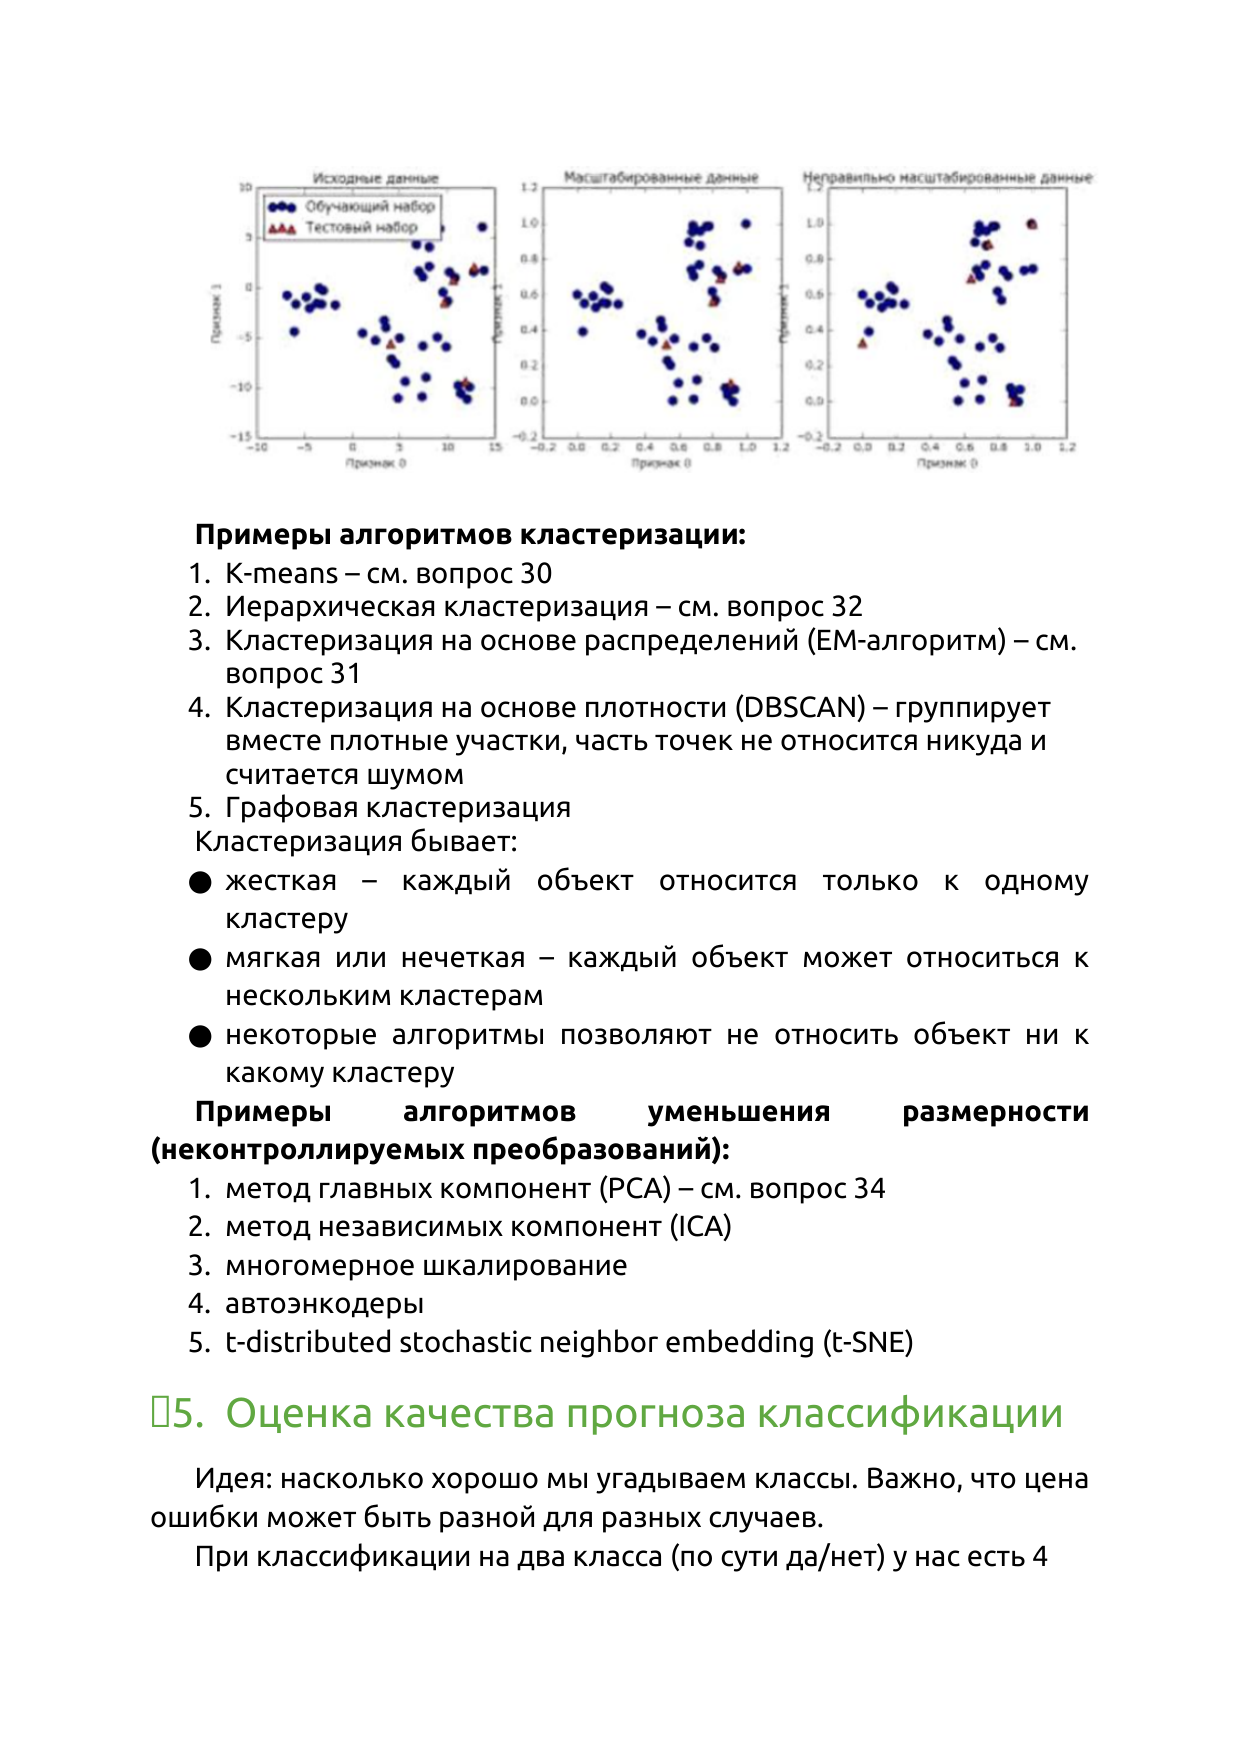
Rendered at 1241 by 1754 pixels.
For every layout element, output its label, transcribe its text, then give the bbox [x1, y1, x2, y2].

list Кластеризация на основе распределений (EM-алгоритм) – см. вопрос 31 [187, 622, 1090, 689]
picture [194, 150, 1135, 473]
text Идея: насколько хорошо мы угадываем классы. Важно, что цена ошибки может быть разной для разных случаев. [150, 1461, 1090, 1533]
text Примеры алгоритмов уменьшения размерности (неконтроллируемых преобразований): [150, 1093, 1090, 1165]
list метод независимых компонент (ICA) [187, 1209, 1090, 1242]
list некоторые алгоритмы позволяют не относить объект ни к какому кластеру [187, 1016, 1090, 1088]
list t-distributed stochastic neighbor embedding (t-SNE) [187, 1324, 1090, 1358]
text При классификации на два класса (по сути да/нет) у нас есть 4 [150, 1538, 1090, 1571]
list K-means – см. вопрос 30 [187, 555, 1090, 588]
list Кластеризация на основе плотности (DBSCAN) – группирует вместе плотные участки, часть точек не относится никуда и считается шумом [187, 689, 1090, 790]
list жесткая – каждый объект относится только к одному кластеру [187, 862, 1090, 934]
list мягкая или нечеткая – каждый объект может относиться к нескольким кластерам [187, 939, 1090, 1011]
text Кластеризация бывает: [150, 823, 1090, 857]
text Примеры алгоритмов кластеризации: [150, 516, 1090, 550]
list автоэнкодеры [187, 1286, 1090, 1319]
list метод главных компонент (PCA) – см. вопрос 34 [187, 1170, 1090, 1204]
subtitle 🐸5. Оценка качества прогноза классификации [150, 1388, 1090, 1436]
list многомерное шкалирование [187, 1247, 1090, 1281]
list Графовая кластеризация [187, 790, 1090, 823]
list Иерархическая кластеризация – см. вопрос 32 [187, 588, 1090, 622]
